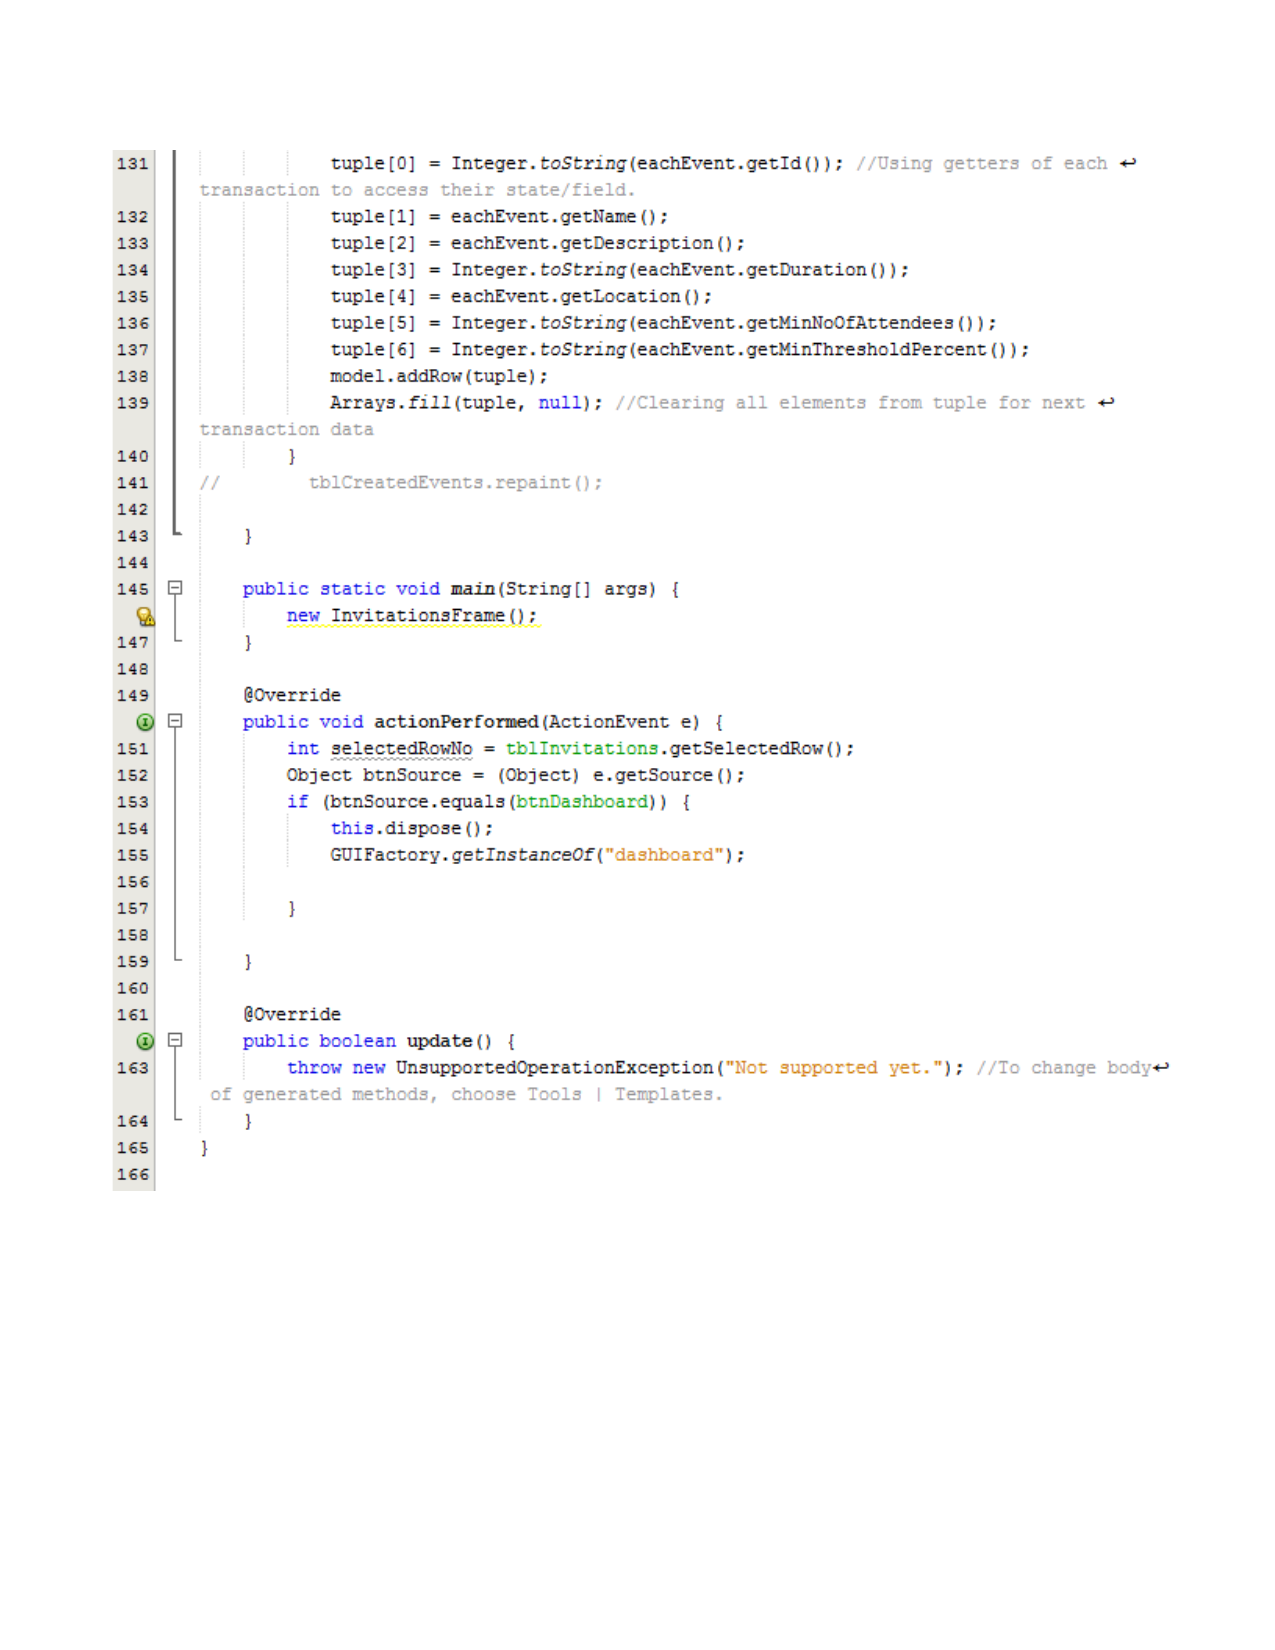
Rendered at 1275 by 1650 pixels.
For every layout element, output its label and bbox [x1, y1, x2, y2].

picture [112, 150, 1172, 1191]
